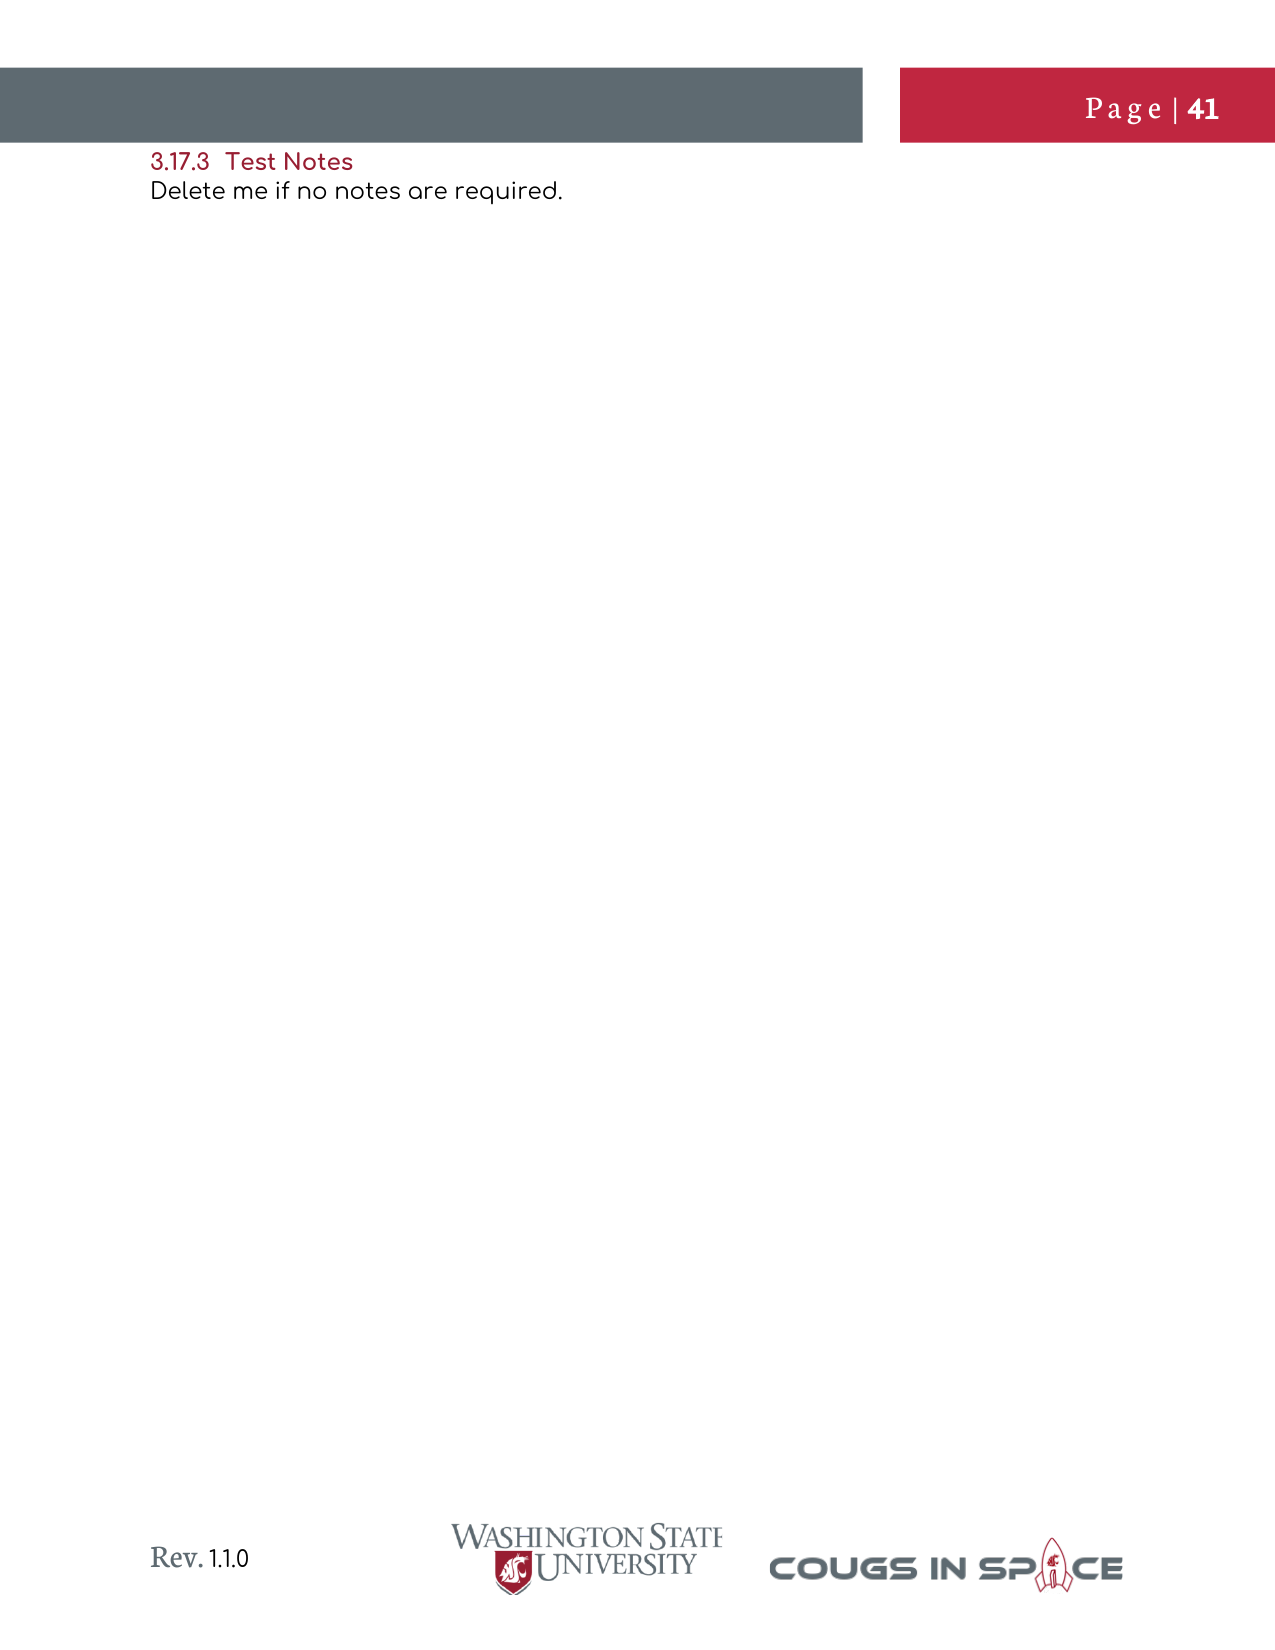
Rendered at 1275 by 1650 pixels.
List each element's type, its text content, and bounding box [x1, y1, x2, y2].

subtitle Test Notes [150, 150, 1125, 176]
picture [450, 1522, 723, 1595]
picture [769, 1537, 1123, 1594]
text Delete me if no notes are required. [150, 179, 1125, 205]
